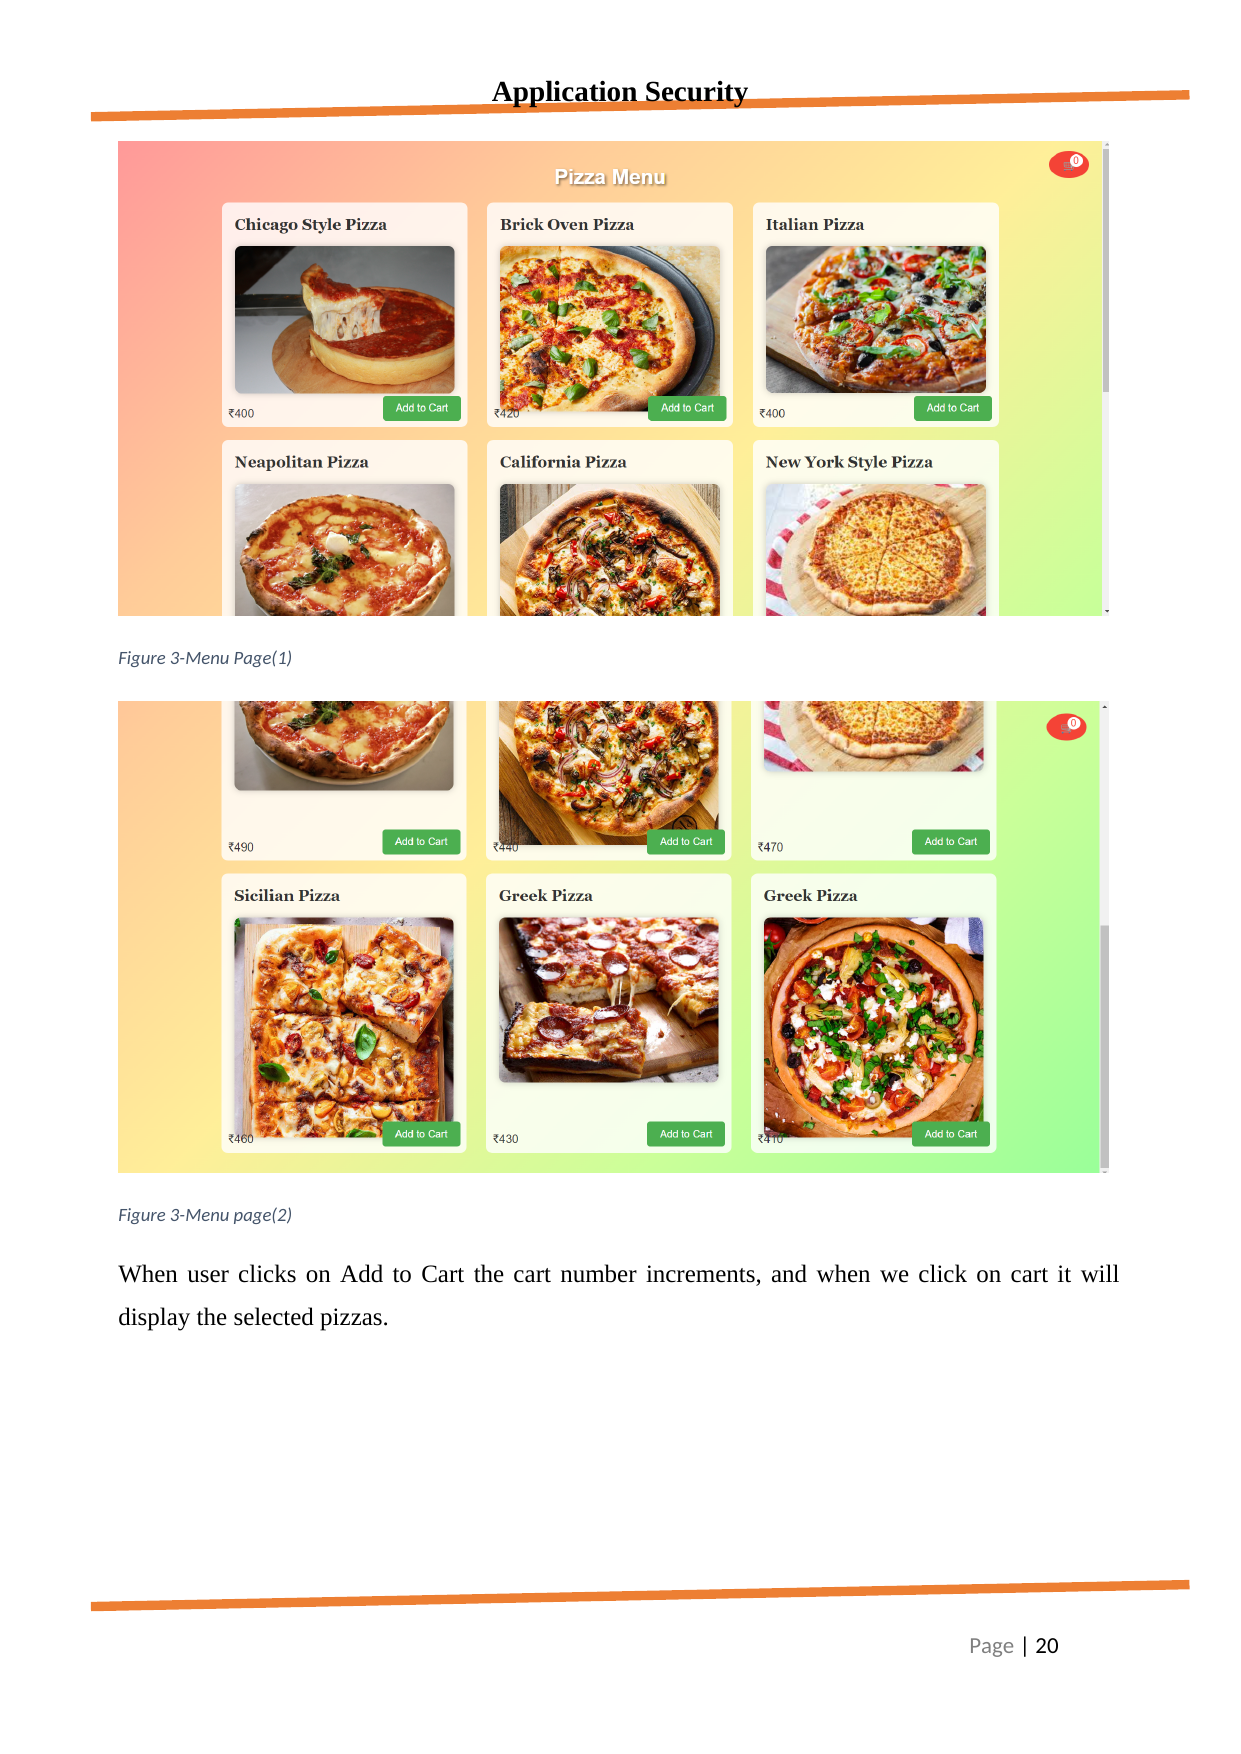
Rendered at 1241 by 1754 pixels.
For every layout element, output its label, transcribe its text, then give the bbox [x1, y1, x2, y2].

text Figure 3-Menu page(2) [118, 1203, 1122, 1226]
text When user clicks on Add to Cart the cart number increments, and when we click on cart it will display the selected pizzas. [118, 1259, 1122, 1331]
picture [118, 141, 1109, 616]
picture [118, 701, 1109, 1173]
text Figure 3-Menu Page(1) [118, 647, 1122, 669]
